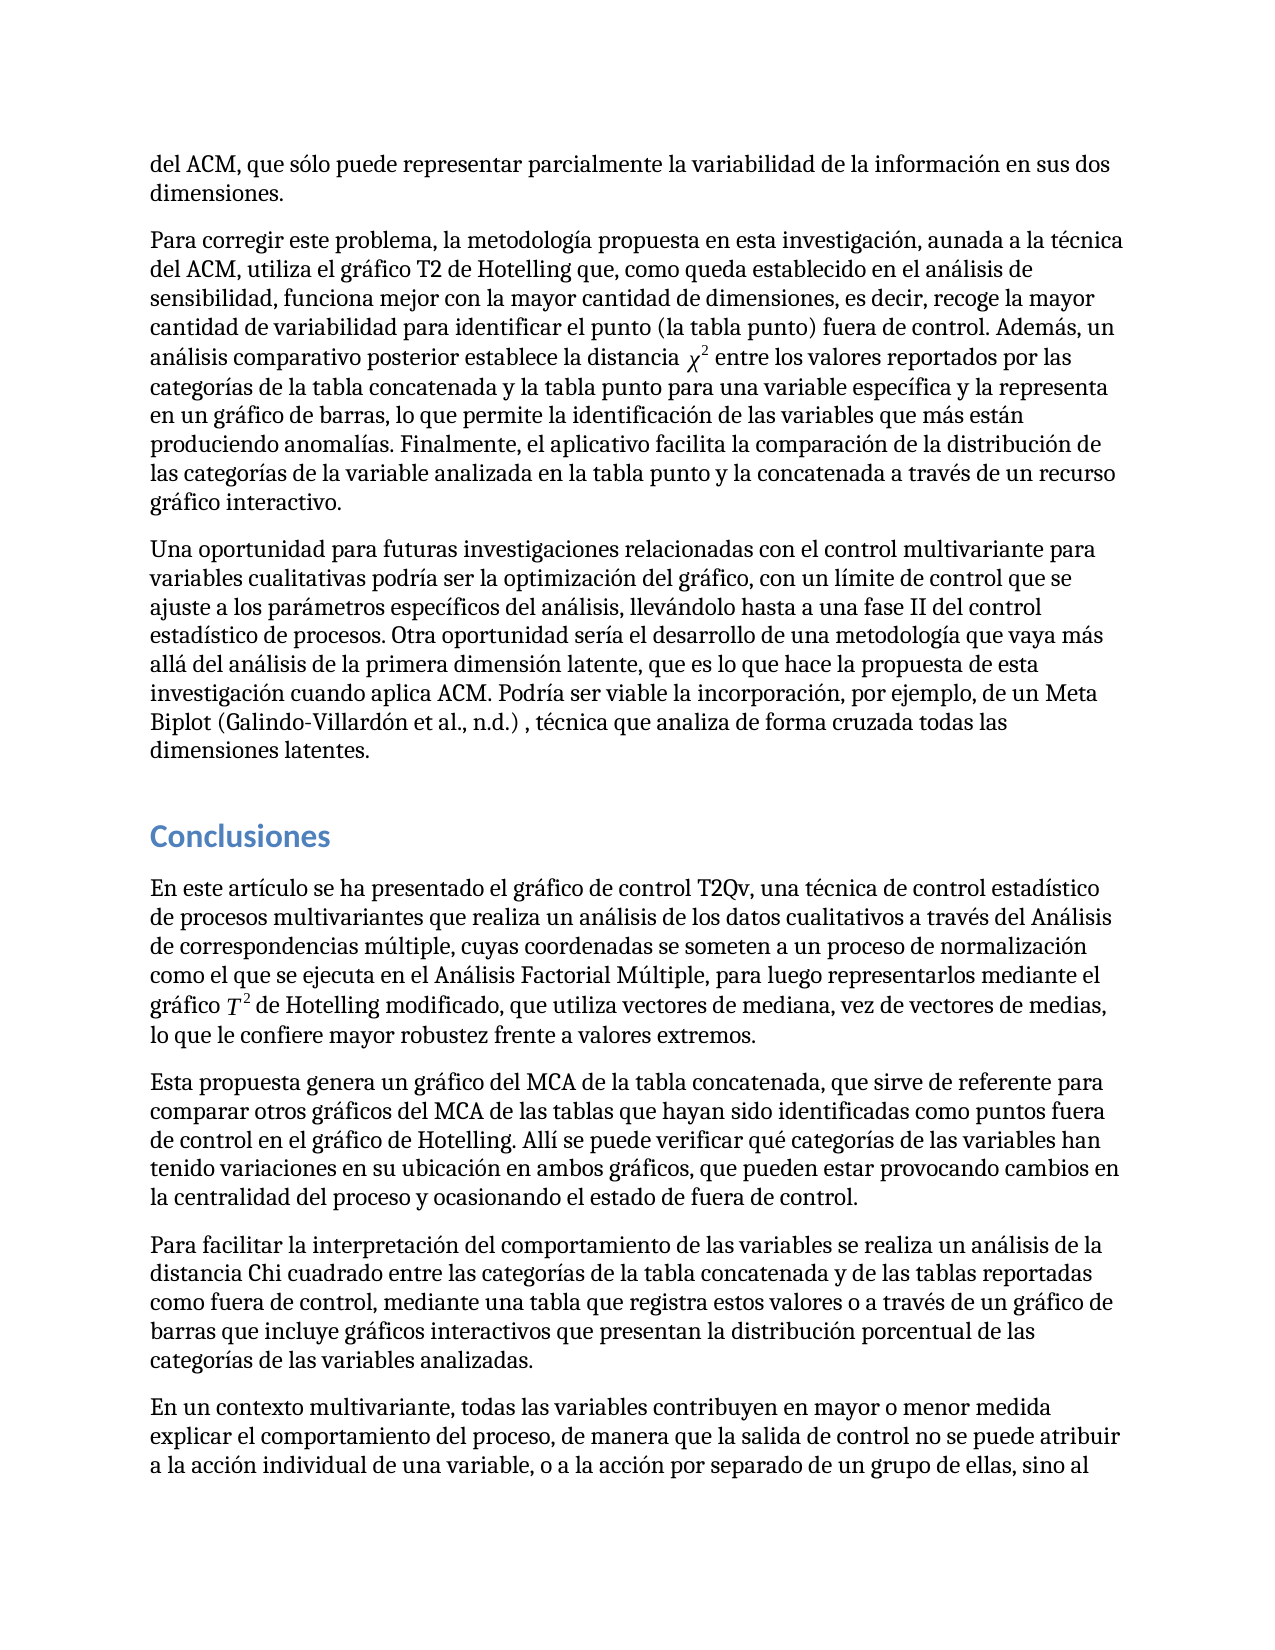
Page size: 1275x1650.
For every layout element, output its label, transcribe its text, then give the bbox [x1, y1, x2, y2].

text Para facilitar la interpretación del comportamiento de las variables se realiza un análisis de la distancia Chi cuadrado entre las categorías de la tabla concatenada y de las tablas reportadas como fuera de control, mediante una tabla que registra estos valores o a través de un gráfico de barras que incluye gráficos interactivos que presentan la distribución porcentual de las categorías de las variables analizadas. [150, 1231, 1125, 1374]
text En este artículo se ha presentado el gráfico de control T2Qv, una técnica de control estadístico de procesos multivariantes que realiza un análisis de los datos cualitativos a través del Análisis de correspondencias múltiple, cuyas coordenadas se someten a un proceso de normalización como el que se ejecuta en el Análisis Factorial Múltiple, para luego representarlos mediante el gráfico de Hotelling modificado, que utiliza vectores de mediana, vez de vectores de medias, lo que le confiere mayor robustez frente a valores extremos. [150, 874, 1125, 1049]
text Esta propuesta genera un gráfico del MCA de la tabla concatenada, que sirve de referente para comparar otros gráficos del MCA de las tablas que hayan sido identificadas como puntos fuera de control en el gráfico de Hotelling. Allí se puede verificar qué categorías de las variables han tenido variaciones en su ubicación en ambos gráficos, que pueden estar provocando cambios en la centralidad del proceso y ocasionando el estado de fuera de control. [150, 1068, 1125, 1212]
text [150, 1393, 1125, 1479]
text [150, 150, 1125, 207]
subtitle Conclusiones [150, 815, 1125, 856]
text Para corregir este problema, la metodología propuesta en esta investigación, aunada a la técnica del ACM, utiliza el gráfico T2 de Hotelling que, como queda establecido en el análisis de sensibilidad, funciona mejor con la mayor cantidad de dimensiones, es decir, recoge la mayor cantidad de variabilidad para identificar el punto (la tabla punto) fuera de control. Además, un análisis comparativo posterior establece la distancia entre los valores reportados por las categorías de la tabla concatenada y la tabla punto para una variable específica y la representa en un gráfico de barras, lo que permite la identificación de las variables que más están produciendo anomalías. Finalmente, el aplicativo facilita la comparación de la distribución de las categorías de la variable analizada en la tabla punto y la concatenada a través de un recurso gráfico interactivo. [150, 226, 1125, 516]
text Una oportunidad para futuras investigaciones relacionadas con el control multivariante para variables cualitativas podría ser la optimización del gráfico, con un límite de control que se ajuste a los parámetros específicos del análisis, llevándolo hasta a una fase II del control estadístico de procesos. Otra oportunidad sería el desarrollo de una metodología que vaya más allá del análisis de la primera dimensión latente, que es lo que hace la propuesta de esta investigación cuando aplica ACM. Podría ser viable la incorporación, por ejemplo, de un Meta Biplot (Galindo-Villardón et al., n.d.) , técnica que analiza de forma cruzada todas las dimensiones latentes. [150, 535, 1125, 765]
